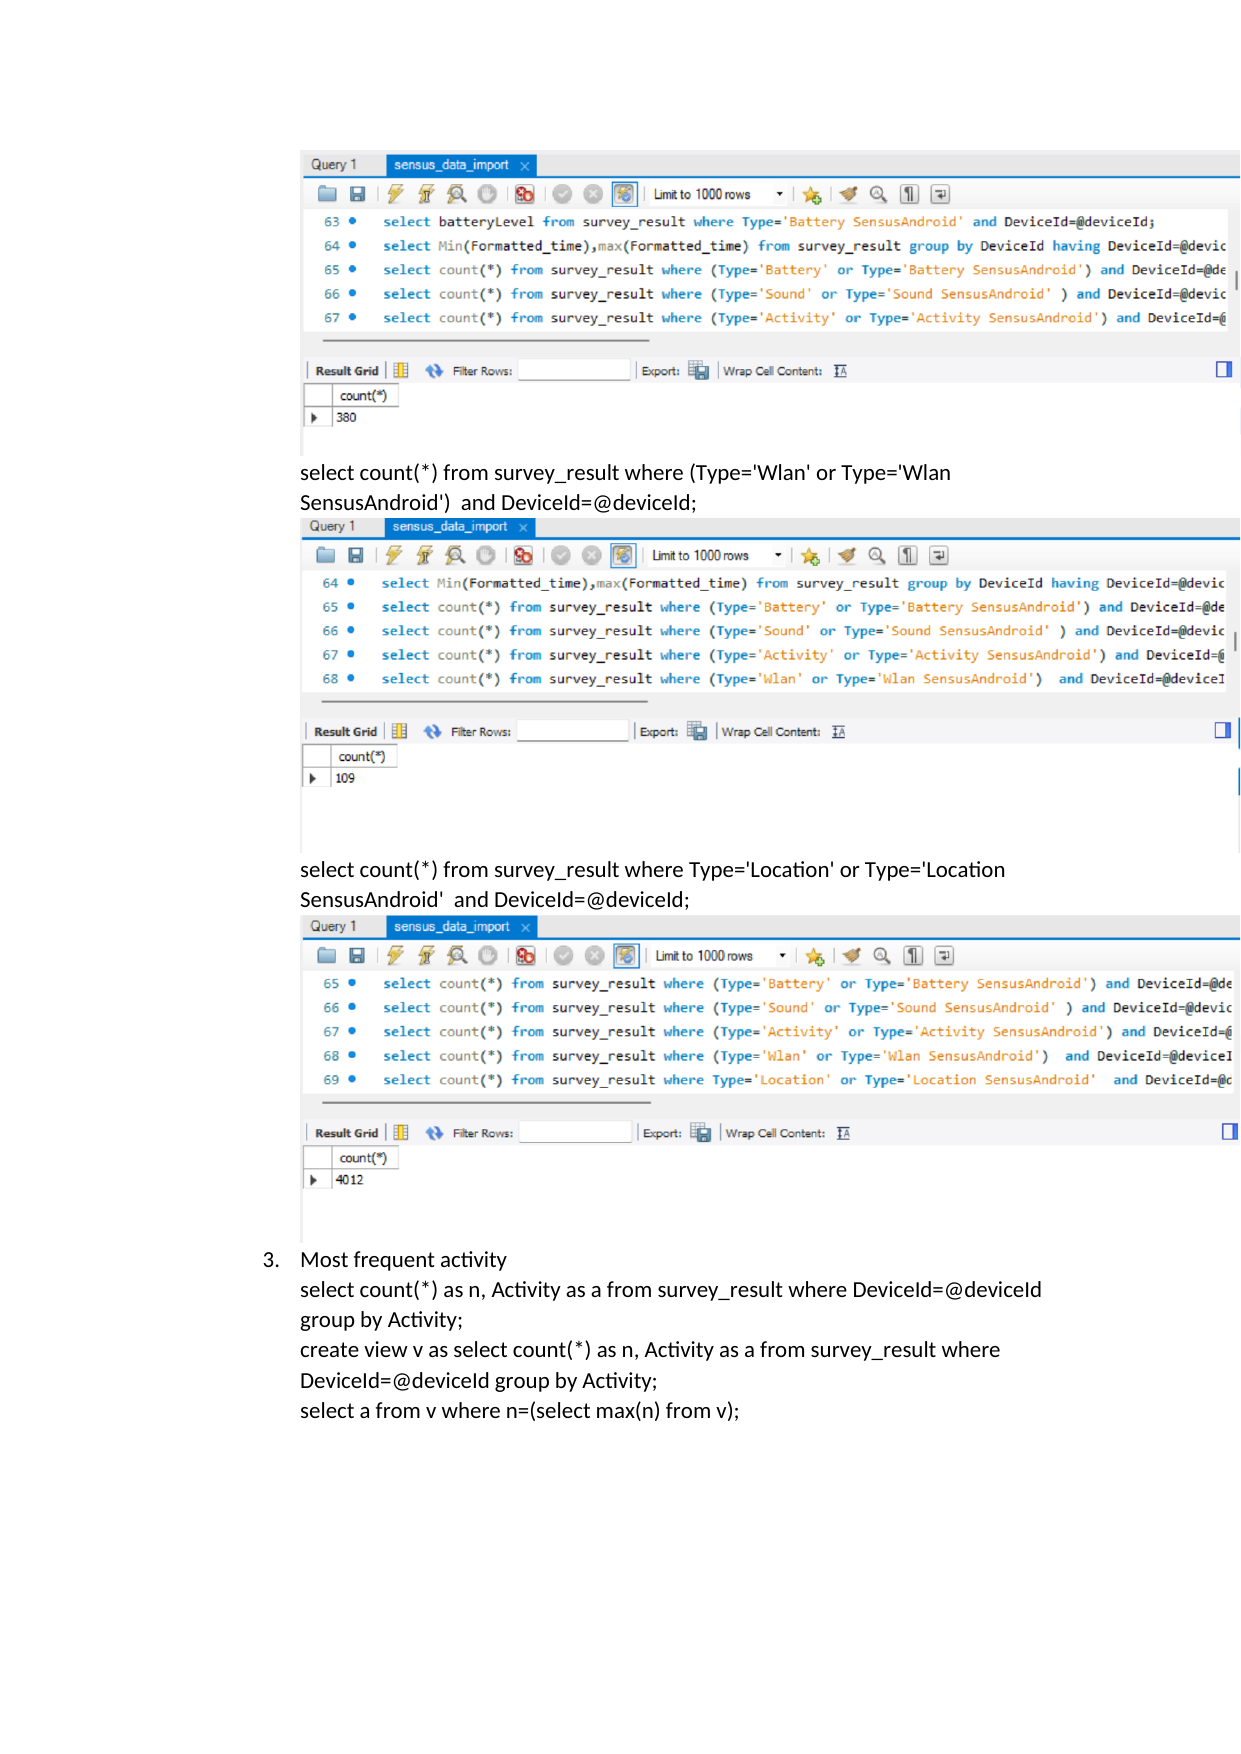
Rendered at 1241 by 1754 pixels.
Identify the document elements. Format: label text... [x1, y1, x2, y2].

list create view v as select count(*) as n, Activity as a from survey_result where DeviceId=@deviceId group by Activity; [300, 1336, 1090, 1394]
list Most frequent activity [262, 1245, 1090, 1273]
list select a from v where n=(select max(n) from v); [300, 1396, 1090, 1424]
list select count(*) from survey_result where (Type='Wlan' or Type='Wlan SensusAndroid') and DeviceId=@deviceId; [300, 458, 1090, 516]
list select count(*) from survey_result where Type='Location' or Type='Location SensusAndroid' and DeviceId=@deviceId; [300, 855, 1090, 913]
picture [300, 915, 1241, 1243]
picture [300, 150, 1241, 456]
list select count(*) as n, Activity as a from survey_result where DeviceId=@deviceId group by Activity; [300, 1275, 1090, 1333]
picture [300, 518, 1241, 853]
